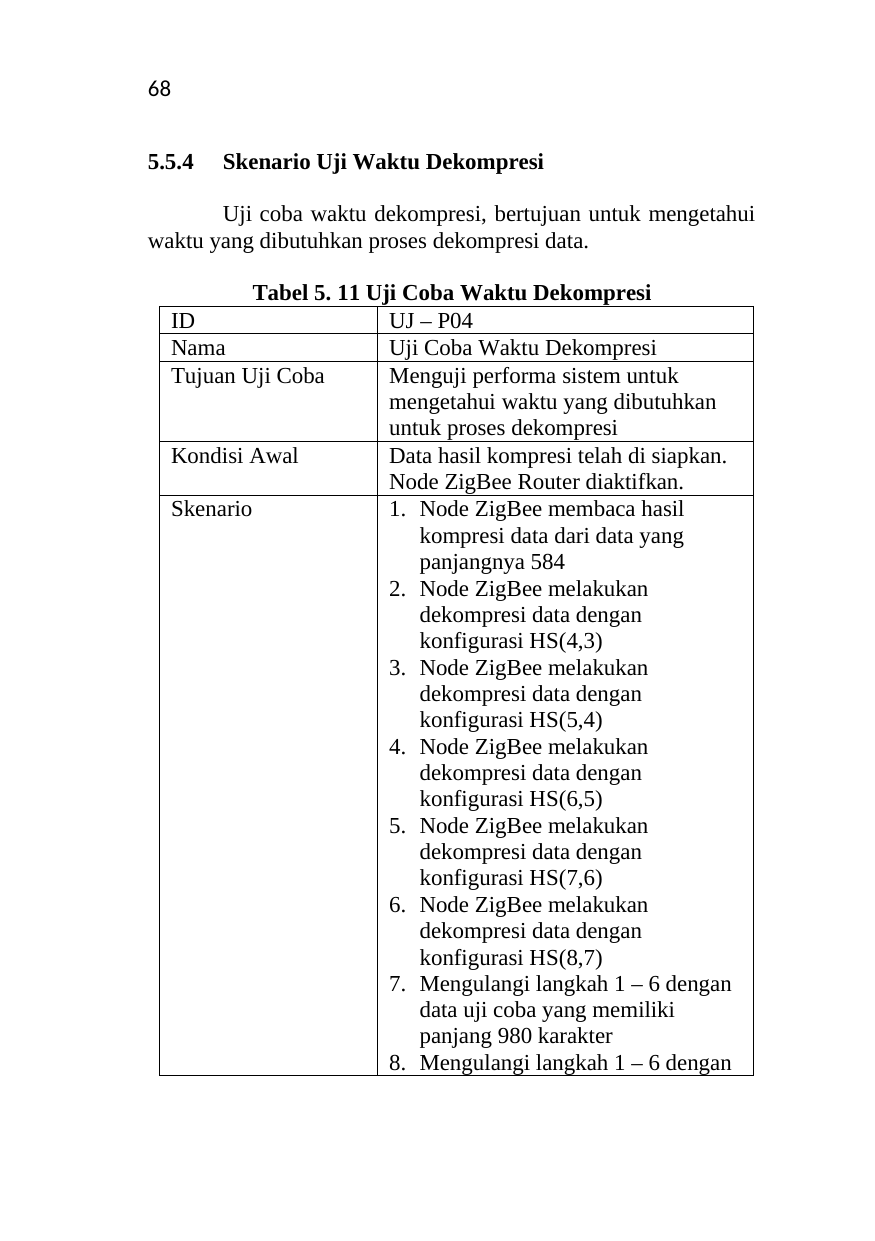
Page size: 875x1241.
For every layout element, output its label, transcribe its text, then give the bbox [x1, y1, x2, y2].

text Tabel 5. Uji Coba Waktu Dekompresi [148, 279, 756, 306]
table_cell Uji Coba Waktu Dekompresi [378, 334, 753, 361]
text Uji coba waktu dekompresi, bertujuan untuk mengetahui waktu yang dibutuhkan proses dekompresi data. [148, 200, 756, 253]
table_cell Nama [160, 334, 377, 361]
table_cell Menguji performa sistem untuk mengetahui waktu yang dibutuhkan untuk proses dekompresi [378, 362, 753, 441]
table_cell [378, 496, 753, 1075]
table_cell Tujuan Uji Coba [160, 362, 377, 441]
table_header ID [160, 307, 377, 333]
table_cell Kondisi Awal [160, 442, 377, 494]
table_cell Data hasil kompresi telah di siapkan. Node ZigBee Router diaktifkan. [378, 442, 753, 494]
table_cell Skenario [160, 496, 377, 1075]
table_header UJ – P04 [378, 307, 753, 333]
subtitle Skenario Uji Waktu Dekompresi [148, 148, 756, 174]
